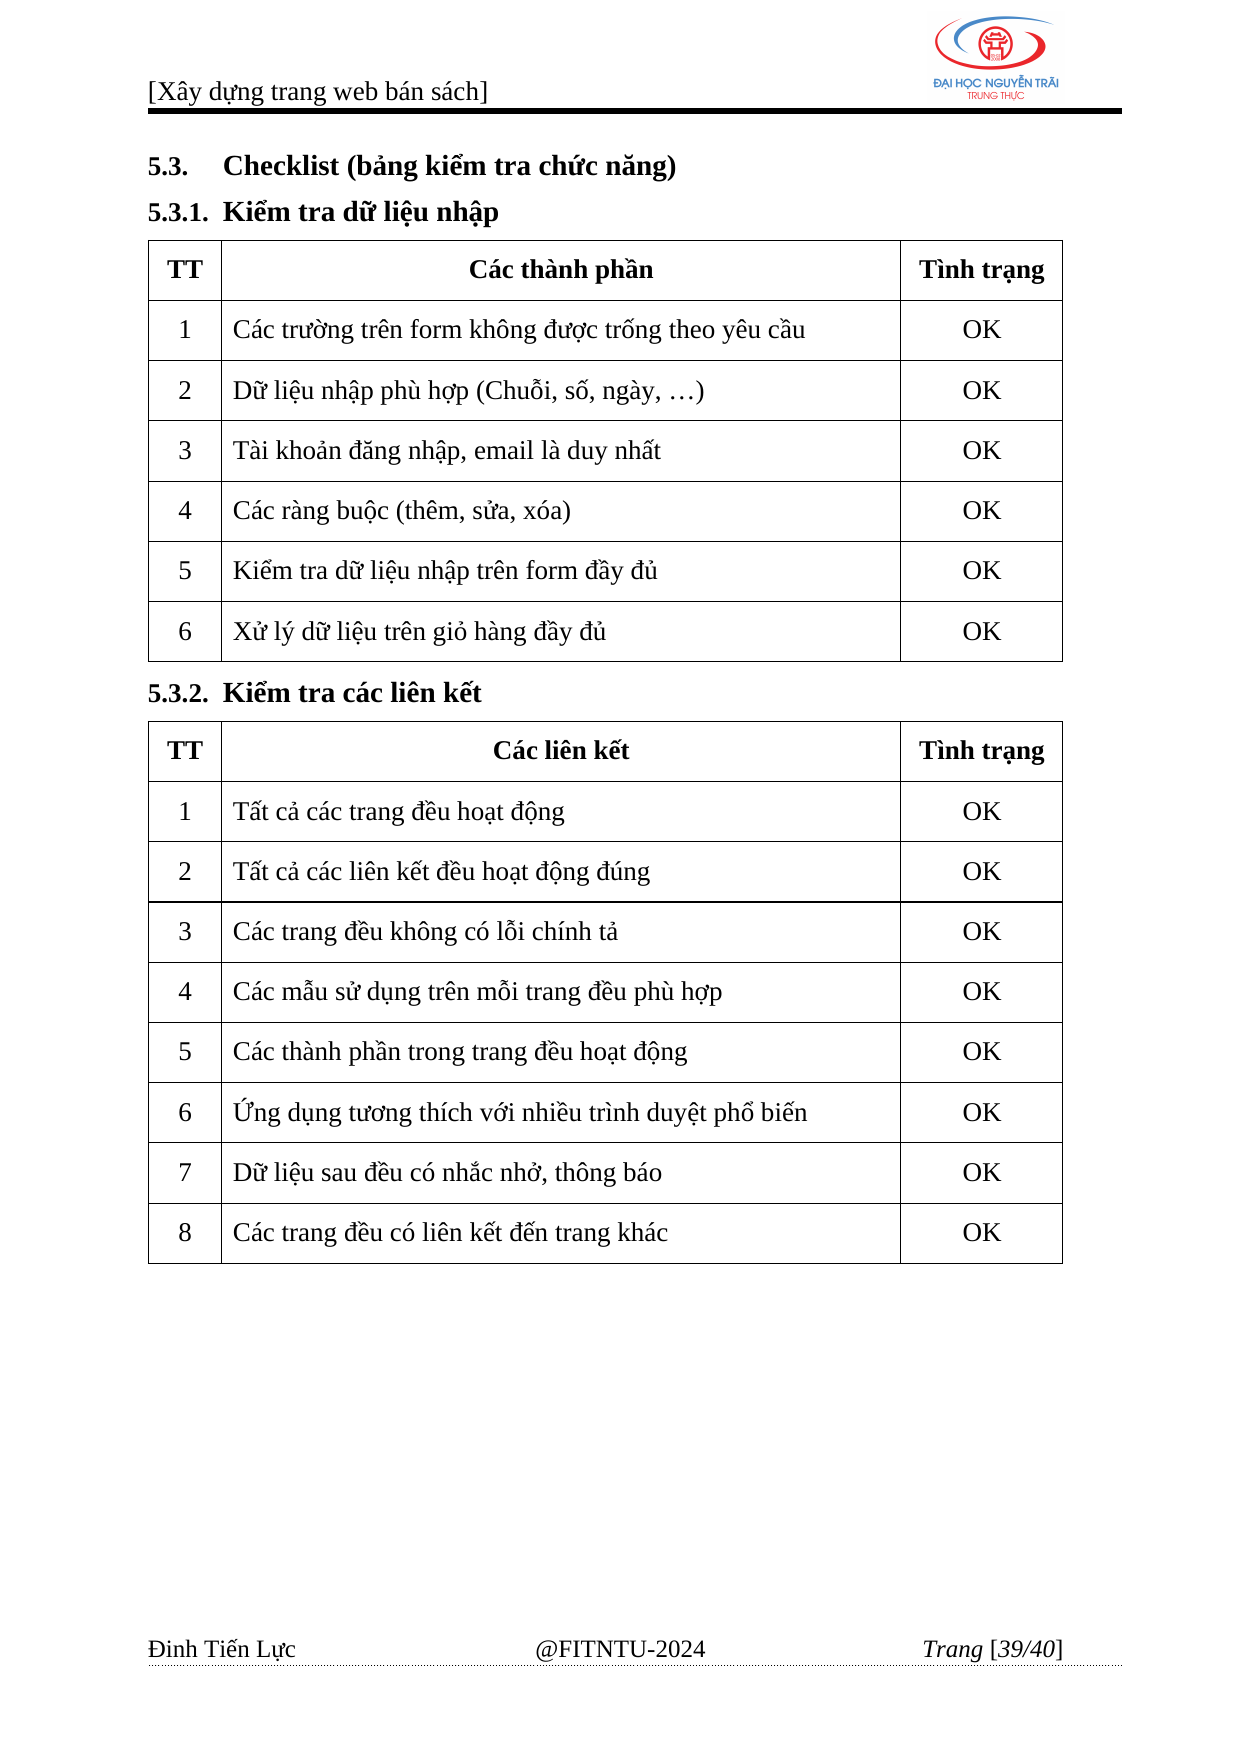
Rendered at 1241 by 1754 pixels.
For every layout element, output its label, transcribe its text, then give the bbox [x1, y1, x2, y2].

table_cell OK [901, 1023, 1062, 1082]
subtitle Kiểm tra các liên kết [148, 675, 1122, 708]
table_cell OK [901, 842, 1062, 901]
table_cell 3 [149, 421, 221, 481]
table_cell 4 [149, 963, 221, 1022]
table_cell 3 [149, 903, 221, 962]
subtitle Kiểm tra dữ liệu nhập [148, 194, 1122, 227]
subtitle Checklist (bảng kiểm tra chức năng) [148, 148, 1122, 181]
table_cell 1 [149, 301, 221, 360]
table_cell 6 [149, 1083, 221, 1142]
table_cell Kiểm tra dữ liệu nhập trên form đầy đủ [222, 542, 900, 601]
table_cell Xử lý dữ liệu trên giỏ hàng đầy đủ [222, 602, 900, 661]
table_cell 6 [149, 602, 221, 661]
table_cell Dữ liệu nhập phù hợp (Chuỗi, số, ngày, …) [222, 361, 900, 420]
table_cell Tất cả các liên kết đều hoạt động đúng [222, 842, 900, 901]
picture [926, 11, 1065, 104]
table_cell OK [901, 421, 1062, 481]
table_header Tình trạng [901, 722, 1062, 781]
table_cell Các trường trên form không được trống theo yêu cầu [222, 301, 900, 360]
table_header Tình trạng [901, 241, 1062, 300]
table_cell 7 [149, 1143, 221, 1202]
table_cell 8 [149, 1204, 221, 1263]
table_cell 5 [149, 542, 221, 601]
table_cell Các thành phần trong trang đều hoạt động [222, 1023, 900, 1082]
table_cell Các ràng buộc (thêm, sửa, xóa) [222, 482, 900, 541]
table_cell OK [901, 361, 1062, 420]
table_header Các thành phần [222, 241, 900, 300]
table_cell 2 [149, 842, 221, 901]
table_cell OK [901, 1083, 1062, 1142]
table_cell 4 [149, 482, 221, 541]
table_cell Tài khoản đăng nhập, email là duy nhất [222, 421, 900, 481]
table_cell 5 [149, 1023, 221, 1082]
table_cell Các trang đều không có lỗi chính tả [222, 903, 900, 962]
table_header TT [149, 722, 221, 781]
table_cell OK [901, 482, 1062, 541]
table_cell OK [901, 602, 1062, 661]
table_cell OK [901, 963, 1062, 1022]
table_header TT [149, 241, 221, 300]
table_cell OK [901, 1143, 1062, 1202]
table_cell 1 [149, 782, 221, 841]
table_cell OK [901, 1204, 1062, 1263]
table_cell OK [901, 301, 1062, 360]
table_cell Ứng dụng tương thích với nhiều trình duyệt phổ biến [222, 1083, 900, 1142]
table_cell Các mẫu sử dụng trên mỗi trang đều phù hợp [222, 963, 900, 1022]
table_cell 2 [149, 361, 221, 420]
table_cell Các trang đều có liên kết đến trang khác [222, 1204, 900, 1263]
table_cell Tất cả các trang đều hoạt động [222, 782, 900, 841]
table_header Các liên kết [222, 722, 900, 781]
table_cell OK [901, 542, 1062, 601]
table_cell Dữ liệu sau đều có nhắc nhở, thông báo [222, 1143, 900, 1202]
table_cell OK [901, 782, 1062, 841]
table_cell OK [901, 903, 1062, 962]
